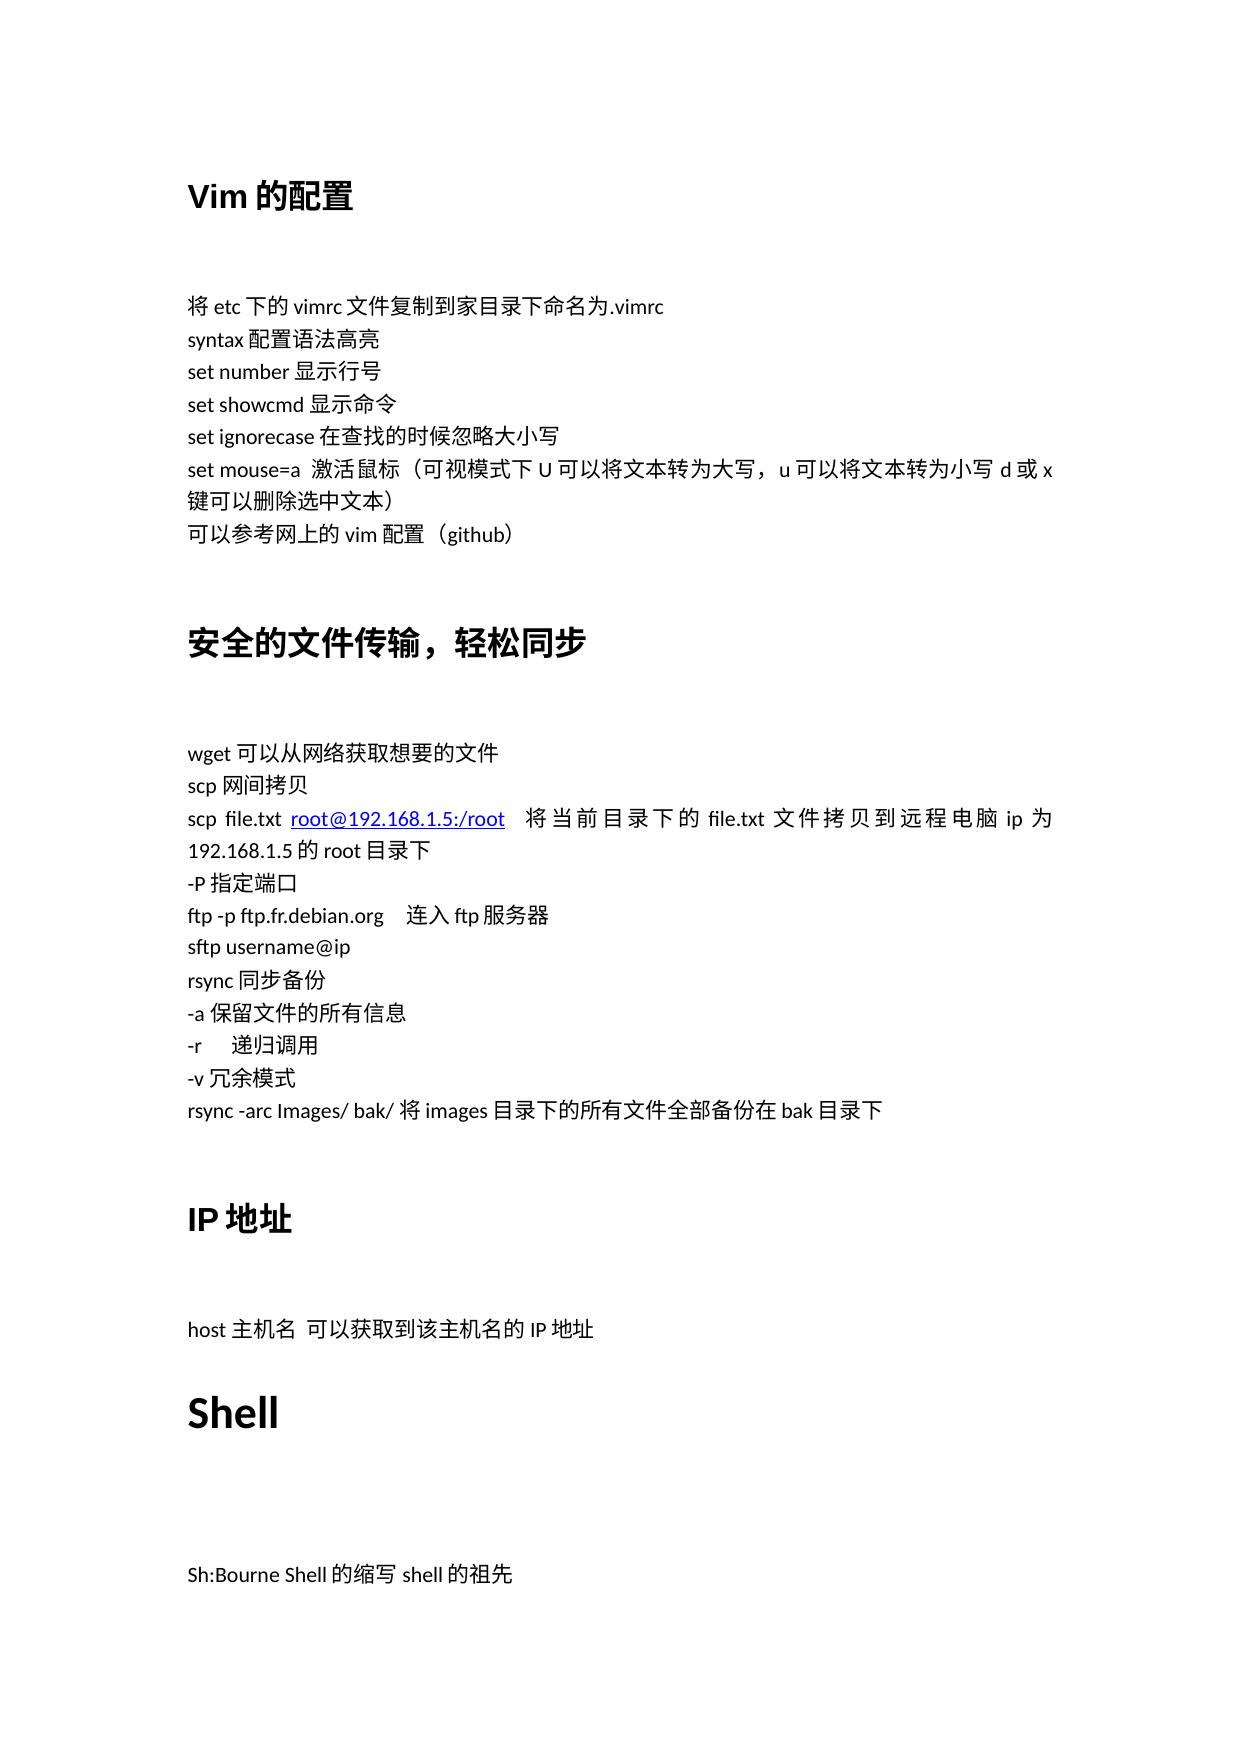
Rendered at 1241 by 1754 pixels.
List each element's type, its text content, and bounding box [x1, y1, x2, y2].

text -P 指定端口 [187, 865, 1053, 898]
text 将etc下的vimrc文件复制到家目录下命名为.vimrc [187, 289, 1053, 321]
text host 主机名 可以获取到该主机名的IP地址 [187, 1311, 1053, 1344]
text -a 保留文件的所有信息 [187, 995, 1053, 1028]
text -v 冗余模式 [187, 1060, 1053, 1093]
text set mouse=a 激活鼠标（可视模式下U可以将文本转为大写，u可以将文本转为小写 d或x键可以删除选中文本） [187, 451, 1053, 516]
subtitle Vim的配置 [187, 162, 1053, 227]
text wget 可以从网络获取想要的文件 [187, 735, 1053, 768]
subtitle Shell [187, 1379, 1053, 1444]
subtitle 安全的文件传输，轻松同步 [187, 608, 1053, 673]
text set ignorecase 在查找的时候忽略大小写 [187, 419, 1053, 451]
text ftp -p ftp.fr.debian.org 连入ftp服务器 [187, 898, 1053, 930]
text set showcmd 显示命令 [187, 386, 1053, 419]
text scp 网间拷贝 [187, 768, 1053, 800]
text set number 显示行号 [187, 354, 1053, 386]
text scp file.txt root@192.168.1.5:/root 将当前目录下的file.txt文件拷贝到远程电脑ip为192.168.1.5的root目录下 [187, 800, 1053, 865]
text syntax 配置语法高亮 [187, 321, 1053, 354]
text 可以参考网上的vim配置（github） [187, 516, 1053, 549]
text rsync -arc Images/ bak/ 将images目录下的所有文件全部备份在bak目录下 [187, 1093, 1053, 1125]
subtitle IP地址 [187, 1185, 1053, 1250]
text sftp username@ip [187, 930, 1053, 963]
text -r 递归调用 [187, 1028, 1053, 1060]
text rsync 同步备份 [187, 963, 1053, 995]
text Sh:Bourne Shell的缩写 shell的祖先 [187, 1557, 1053, 1589]
